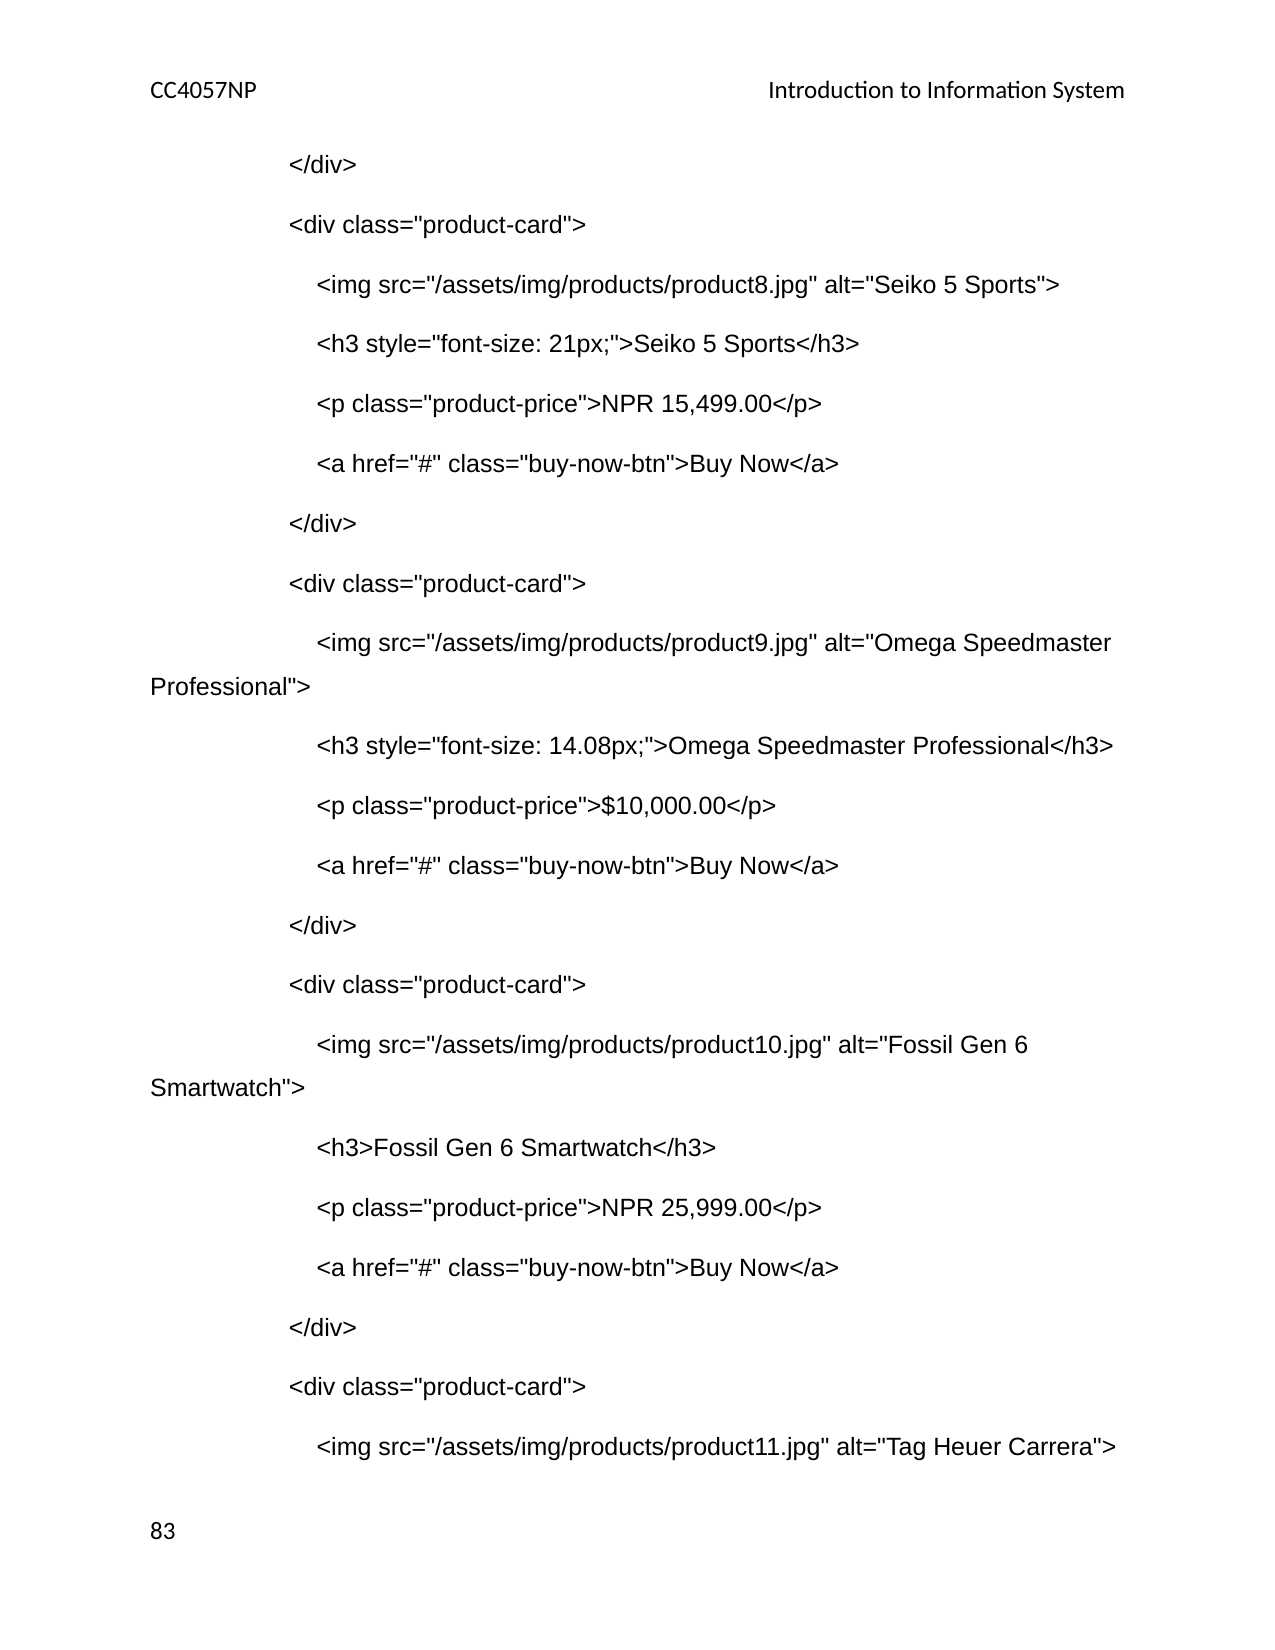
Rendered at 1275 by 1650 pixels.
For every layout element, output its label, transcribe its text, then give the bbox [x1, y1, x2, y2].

text <p class="product-price">NPR 15,499.00</p> [150, 389, 1125, 418]
text <h3>Fossil Gen 6 Smartwatch</h3> [150, 1133, 1125, 1162]
text </div> [150, 150, 1125, 179]
text <p class="product-price">NPR 25,999.00</p> [150, 1193, 1125, 1222]
text <img src="/assets/img/products/product11.jpg" alt="Tag Heuer Carrera"> [150, 1432, 1125, 1461]
text <img src="/assets/img/products/product8.jpg" alt="Seiko 5 Sports"> [150, 269, 1125, 298]
text </div> [150, 1312, 1125, 1341]
text </div> [150, 911, 1125, 939]
text <div class="product-card"> [150, 568, 1125, 597]
text <h3 style="font-size: 14.08px;">Omega Speedmaster Professional</h3> [150, 731, 1125, 760]
text <a href="#" class="buy-now-btn">Buy Now</a> [150, 449, 1125, 478]
text <img src="/assets/img/products/product9.jpg" alt="Omega Speedmaster Professional"> [150, 628, 1125, 700]
text <img src="/assets/img/products/product10.jpg" alt="Fossil Gen 6 Smartwatch"> [150, 1030, 1125, 1102]
text <div class="product-card"> [150, 1372, 1125, 1401]
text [150, 1253, 1125, 1281]
text <p class="product-price">$10,000.00</p> [150, 791, 1125, 820]
text <h3 style="font-size: 21px;">Seiko 5 Sports</h3> [150, 329, 1125, 358]
text <a href="#" class="buy-now-btn">Buy Now</a> [150, 851, 1125, 879]
text <div class="product-card"> [150, 970, 1125, 999]
text </div> [150, 509, 1125, 537]
text <div class="product-card"> [150, 210, 1125, 238]
